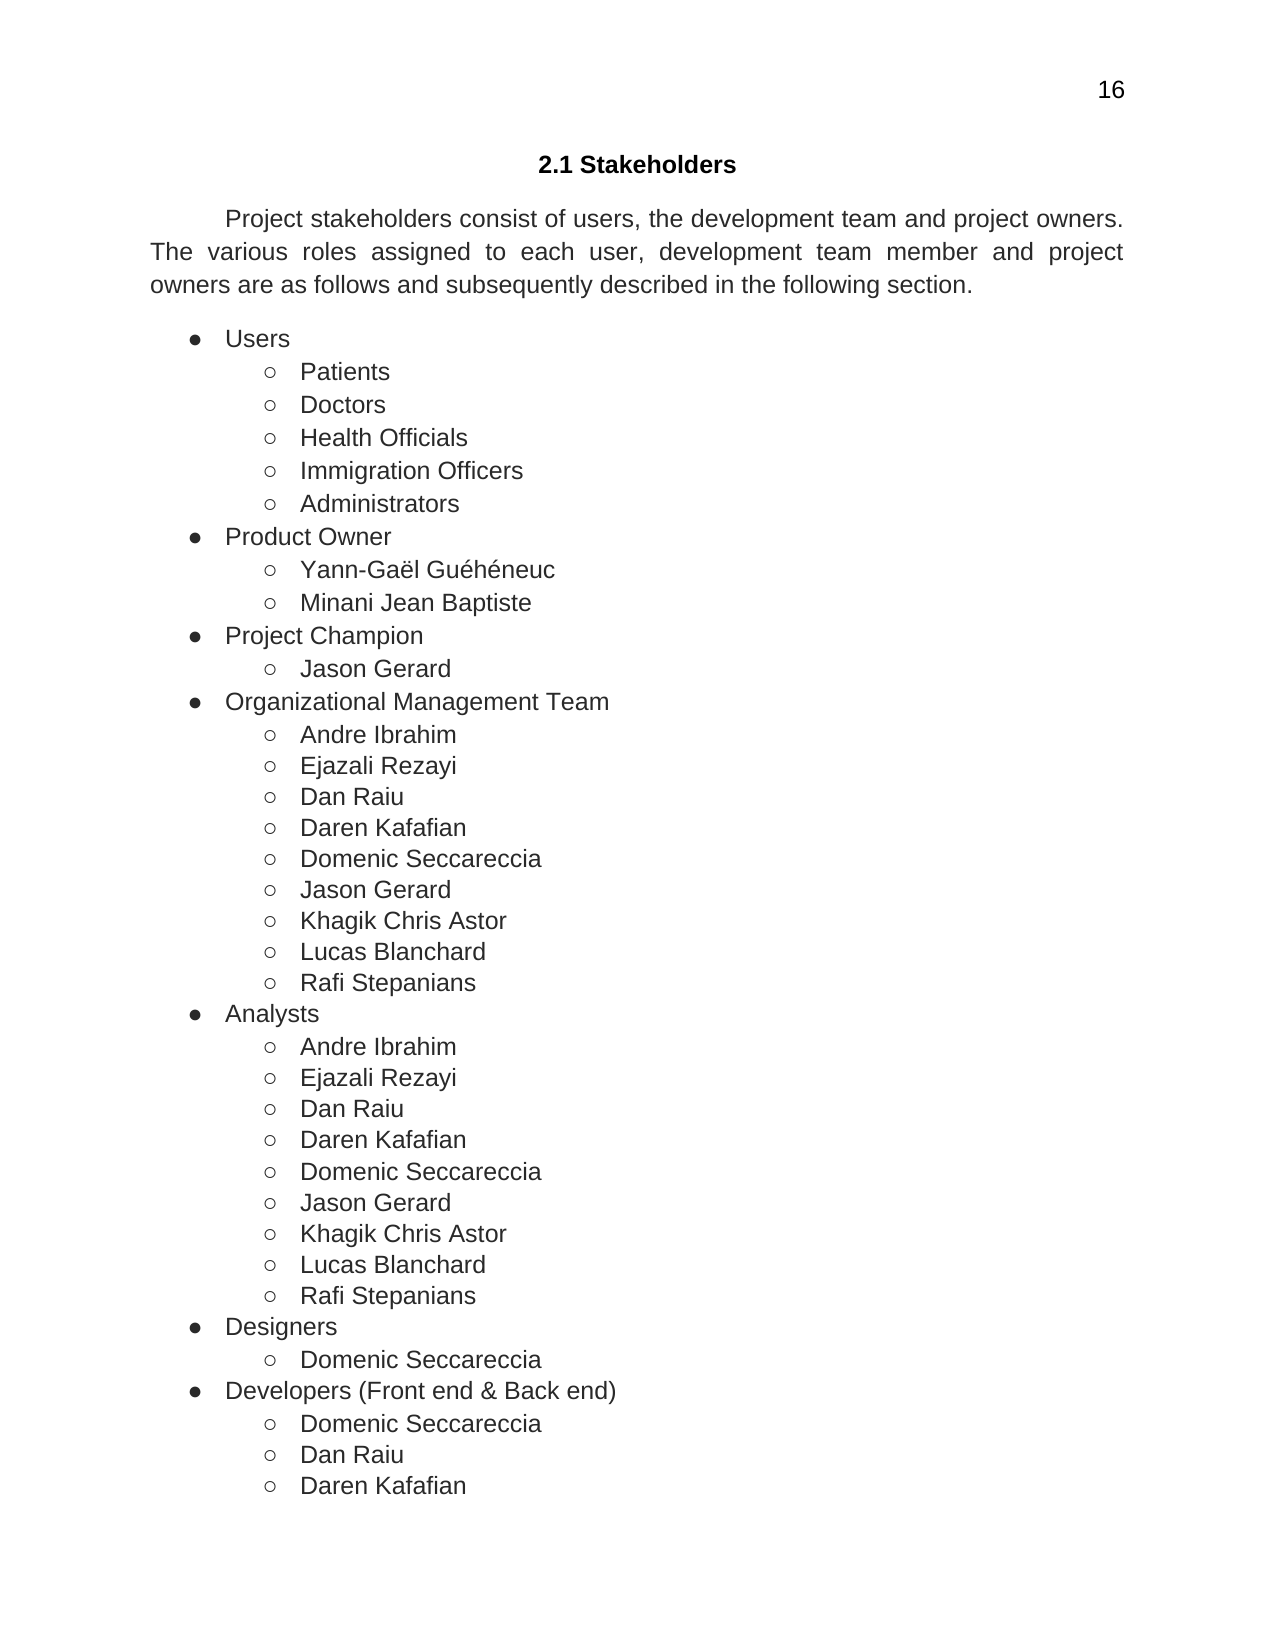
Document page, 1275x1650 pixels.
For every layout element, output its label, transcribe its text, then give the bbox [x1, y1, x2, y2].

list Jason Gerard [262, 1188, 1125, 1216]
list Rafi Stepanians [262, 1281, 1125, 1309]
list Yann-Gaël Guéhéneuc [262, 555, 1125, 584]
list Jason Gerard [262, 875, 1125, 904]
list Khagik Chris Astor [262, 1219, 1125, 1247]
list Domenic Seccareccia [262, 1409, 1125, 1438]
list Users [187, 324, 1125, 352]
list Health Officials [262, 423, 1125, 452]
list Ejazali Rezayi [262, 751, 1125, 780]
list Rafi Stepanians [262, 968, 1125, 997]
text Project stakeholders consist of users, the development team and project owners. The various roles assigned to each user, development team member and project owners are as follows and subsequently described in the following section. [150, 204, 1125, 299]
list Patients [262, 357, 1125, 386]
list Daren Kafafian [262, 1126, 1125, 1154]
subtitle 2.1 Stakeholders [150, 150, 1125, 179]
list Andre Ibrahim [262, 1032, 1125, 1061]
list Product Owner [187, 522, 1125, 551]
list Domenic Seccareccia [262, 1345, 1125, 1373]
list Designers [187, 1312, 1125, 1341]
list Administrators [262, 489, 1125, 518]
list Daren Kafafian [262, 1471, 1125, 1500]
list Minani Jean Baptiste [262, 588, 1125, 617]
list Developers (Front end & Back end) [187, 1376, 1125, 1404]
list Daren Kafafian [262, 813, 1125, 842]
list Lucas Blanchard [262, 937, 1125, 966]
list Dan Raiu [262, 1440, 1125, 1469]
list Dan Raiu [262, 1094, 1125, 1123]
list Domenic Seccareccia [262, 844, 1125, 873]
list Organizational Management Team [187, 687, 1125, 716]
list Analysts [187, 999, 1125, 1028]
list Doctors [262, 390, 1125, 418]
list Lucas Blanchard [262, 1250, 1125, 1278]
list Khagik Chris Astor [262, 906, 1125, 935]
list Immigration Officers [262, 456, 1125, 484]
list Andre Ibrahim [262, 720, 1125, 749]
list Domenic Seccareccia [262, 1157, 1125, 1185]
list Project Champion [187, 621, 1125, 650]
list Jason Gerard [262, 654, 1125, 683]
list Dan Raiu [262, 782, 1125, 811]
list Ejazali Rezayi [262, 1063, 1125, 1092]
